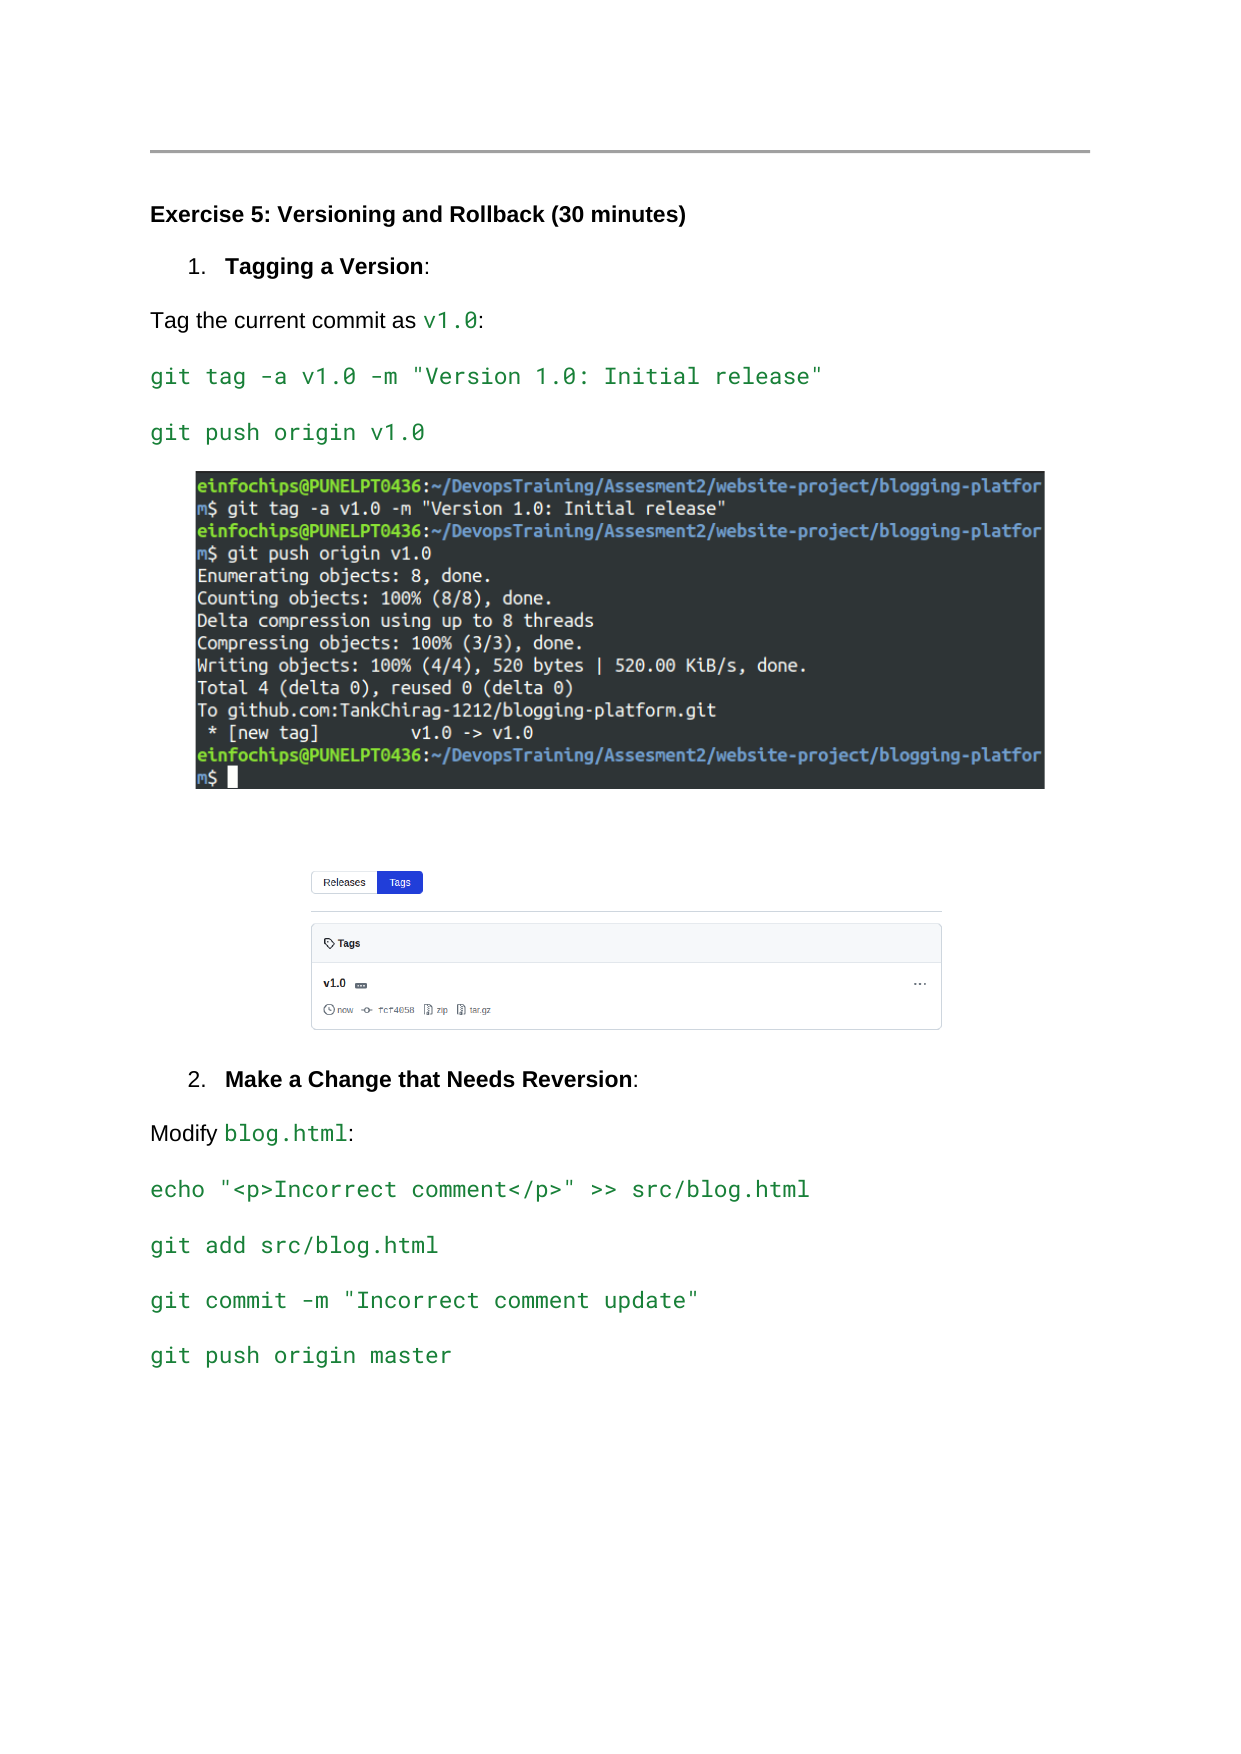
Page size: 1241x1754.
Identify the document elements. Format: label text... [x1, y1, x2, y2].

list Make a Change that Needs Reversion: [187, 1066, 1090, 1092]
text Modify blog.html: echo "<p>Incorrect comment</p>" >> src/blog.html [150, 1117, 1090, 1204]
picture [290, 864, 950, 1041]
list Tagging a Version: [187, 253, 1090, 279]
text git push origin v1.0 [150, 416, 1090, 446]
text git commit -m "Incorrect comment update" [150, 1284, 1090, 1314]
text git push origin master [150, 1339, 1090, 1370]
text Tag the current commit as v1.0: git tag -a v1.0 -m "Version 1.0: Initial release" [150, 304, 1090, 391]
picture [195, 471, 1045, 789]
text git add src/blog.html [150, 1229, 1090, 1259]
subtitle Exercise 5: Versioning and Rollback (30 minutes) [150, 201, 1090, 228]
